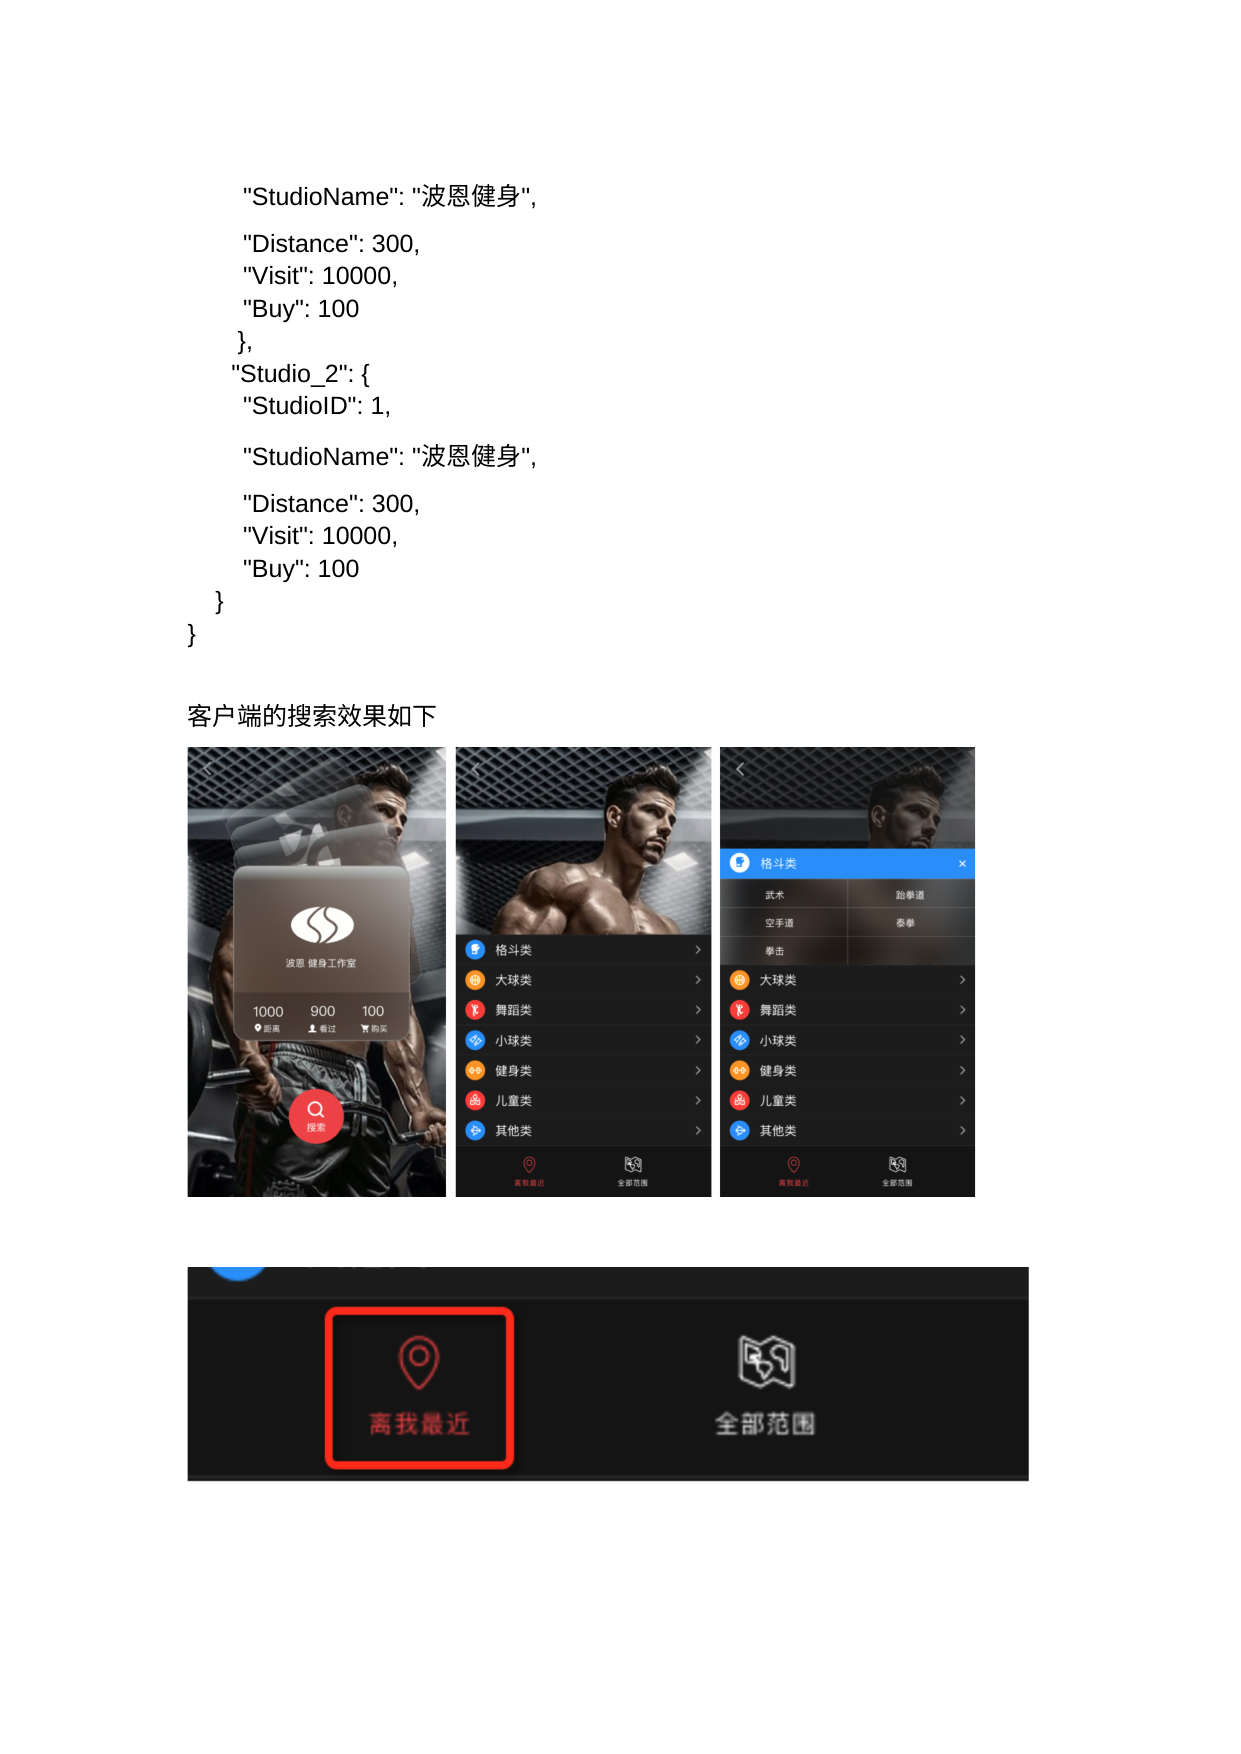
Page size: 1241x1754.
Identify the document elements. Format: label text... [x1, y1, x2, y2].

text "StudioID": 1, [187, 389, 1053, 422]
text } [187, 617, 1053, 649]
text "Distance": 300, [187, 227, 1053, 259]
text "Buy": 100 [187, 552, 1053, 584]
text "Buy": 100 [187, 292, 1053, 324]
text 客户端的搜索效果如下 [187, 682, 1053, 747]
text "Visit": 10000, [187, 259, 1053, 292]
text "Visit": 10000, [187, 519, 1053, 552]
picture [187, 747, 976, 1197]
text } [187, 584, 1053, 617]
text "Studio_2": { [187, 357, 1053, 389]
picture [187, 1267, 1053, 1553]
text "StudioName": "波恩健身", [187, 162, 1053, 227]
text }, [187, 324, 1053, 357]
text "Distance": 300, [187, 487, 1053, 519]
text "StudioName": "波恩健身", [187, 422, 1053, 487]
